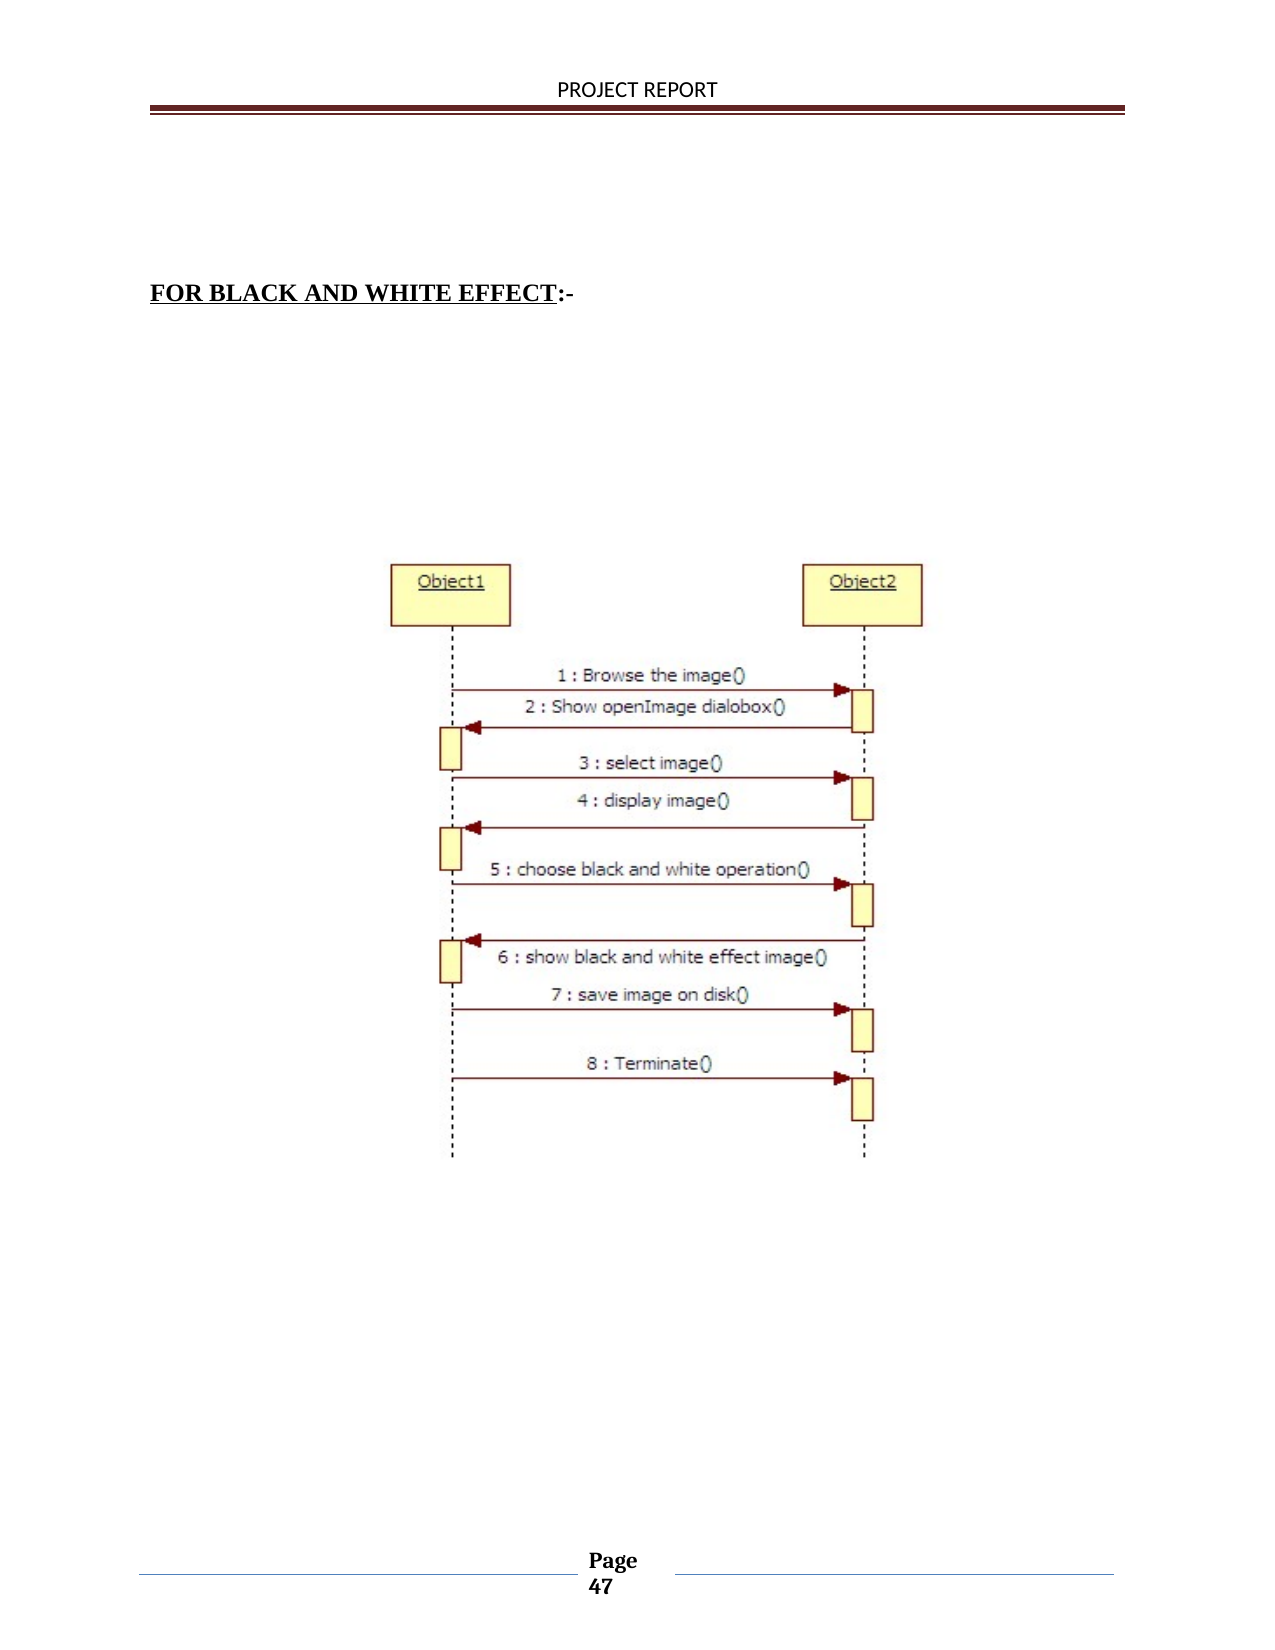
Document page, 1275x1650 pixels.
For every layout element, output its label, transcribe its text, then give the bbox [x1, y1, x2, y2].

text FOR BLACK AND WHITE EFFECT:- [150, 278, 1125, 307]
picture [356, 533, 958, 1192]
